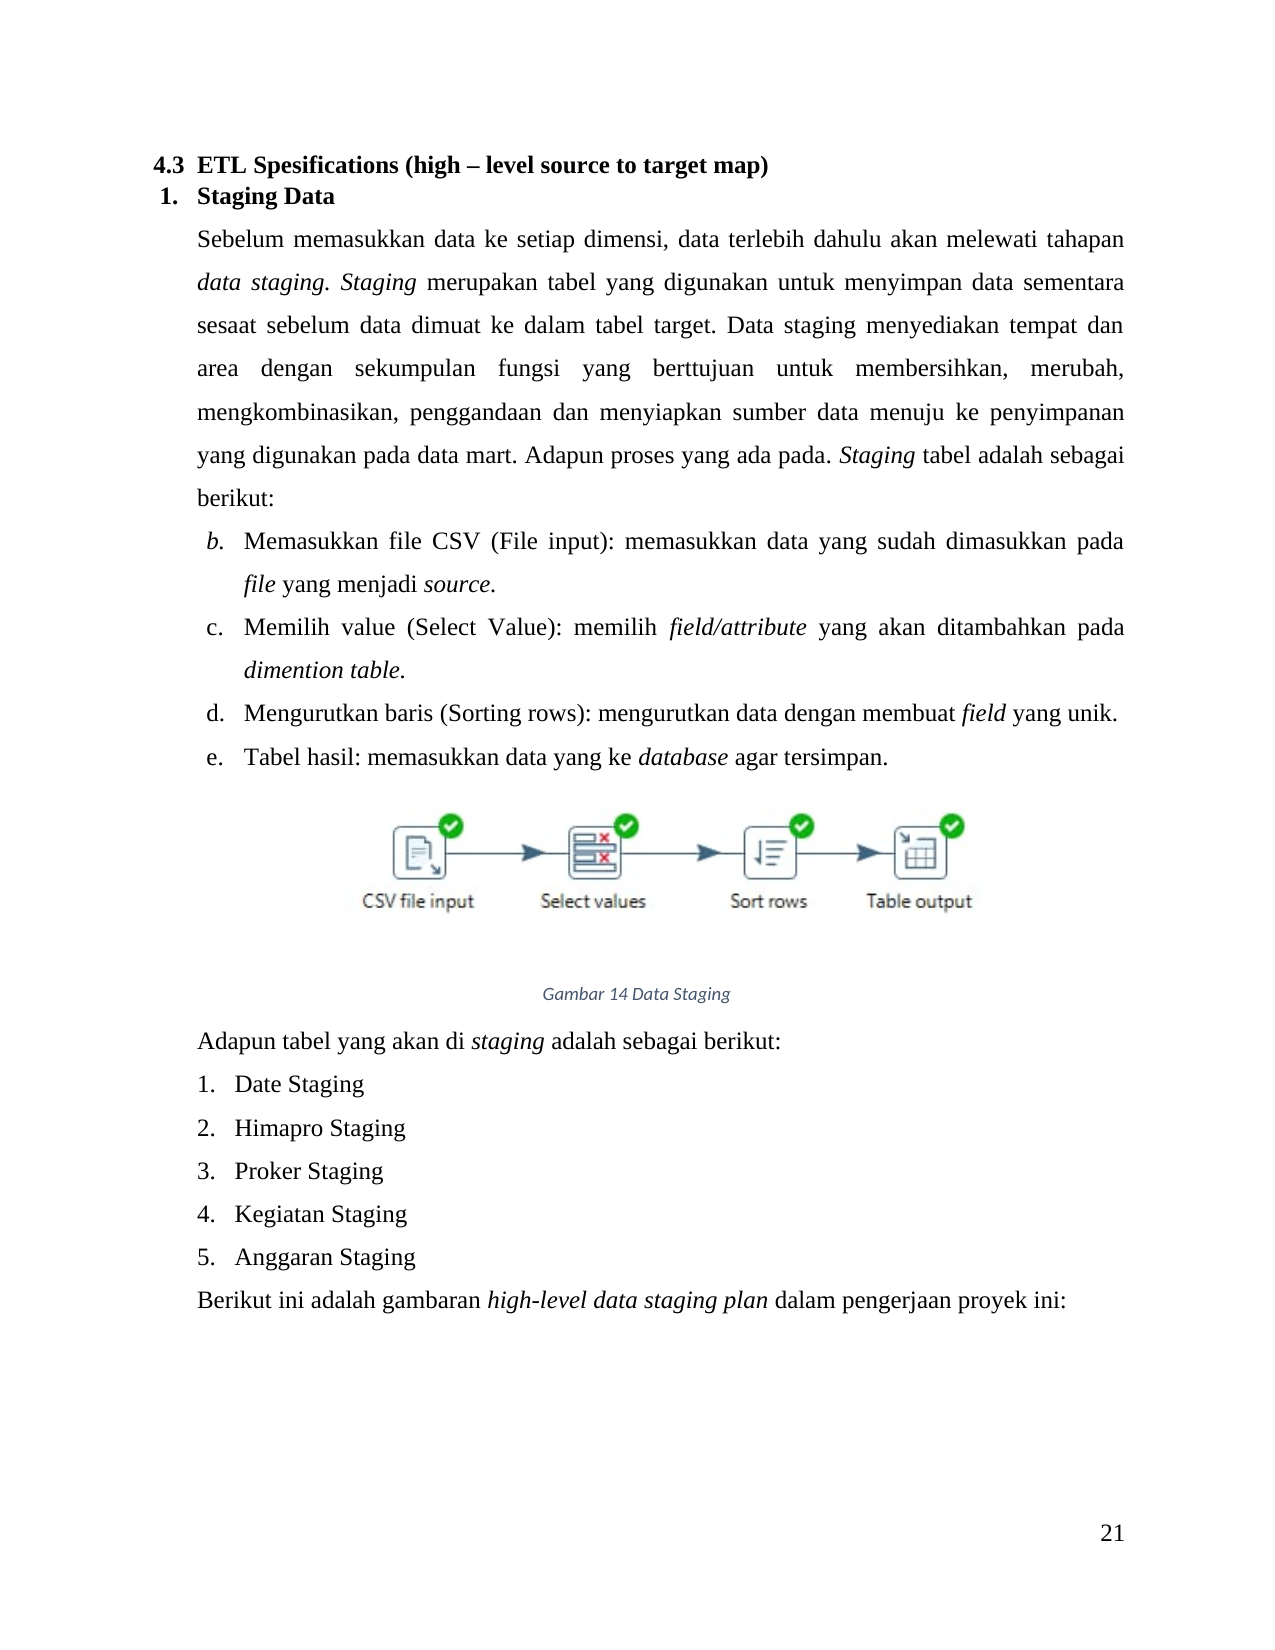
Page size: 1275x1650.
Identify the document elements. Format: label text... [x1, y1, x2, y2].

list Tabel hasil: memasukkan data yang ke database agar tersimpan. [206, 742, 1125, 770]
list Adapun tabel yang akan di staging adalah sebagai berikut: [197, 1026, 1125, 1055]
list Proker Staging [197, 1156, 1125, 1184]
picture [340, 784, 1029, 952]
list Staging Data [159, 181, 1125, 210]
list Himapro Staging [197, 1113, 1125, 1141]
list Memilih value (Select Value): memilih field/attribute yang akan ditambahkan pada dimention table. [206, 612, 1125, 684]
list Date Staging [197, 1069, 1125, 1098]
list Sebelum memasukkan data ke setiap dimensi, data terlebih dahulu akan melewati tahapan data staging. Staging merupakan tabel yang digunakan untuk menyimpan data sementara sesaat sebelum data dimuat ke dalam tabel target. Data staging menyediakan tempat dan area dengan sekumpulan fungsi yang berttujuan untuk membersihkan, merubah, mengkombinasikan, penggandaan dan menyiapkan sumber data menuju ke penyimpanan yang digunakan pada data mart. Adapun proses yang ada pada. Staging tabel adalah sebagai berikut: [197, 224, 1125, 512]
list Mengurutkan baris (Sorting rows): mengurutkan data dengan membuat field yang unik. [206, 698, 1125, 727]
list Memasukkan file CSV (File input): memasukkan data yang sudah dimasukkan pada file yang menjadi source. [206, 526, 1125, 598]
subtitle ETL Spesifications (high – level source to target map) [153, 150, 1125, 179]
text Gambar 14 Data Staging [150, 983, 1125, 1006]
list Berikut ini adalah gambaran high-level data staging plan dalam pengerjaan proyek ini: [197, 1285, 1125, 1314]
list Kegiatan Staging [197, 1199, 1125, 1228]
list Anggaran Staging [197, 1242, 1125, 1271]
